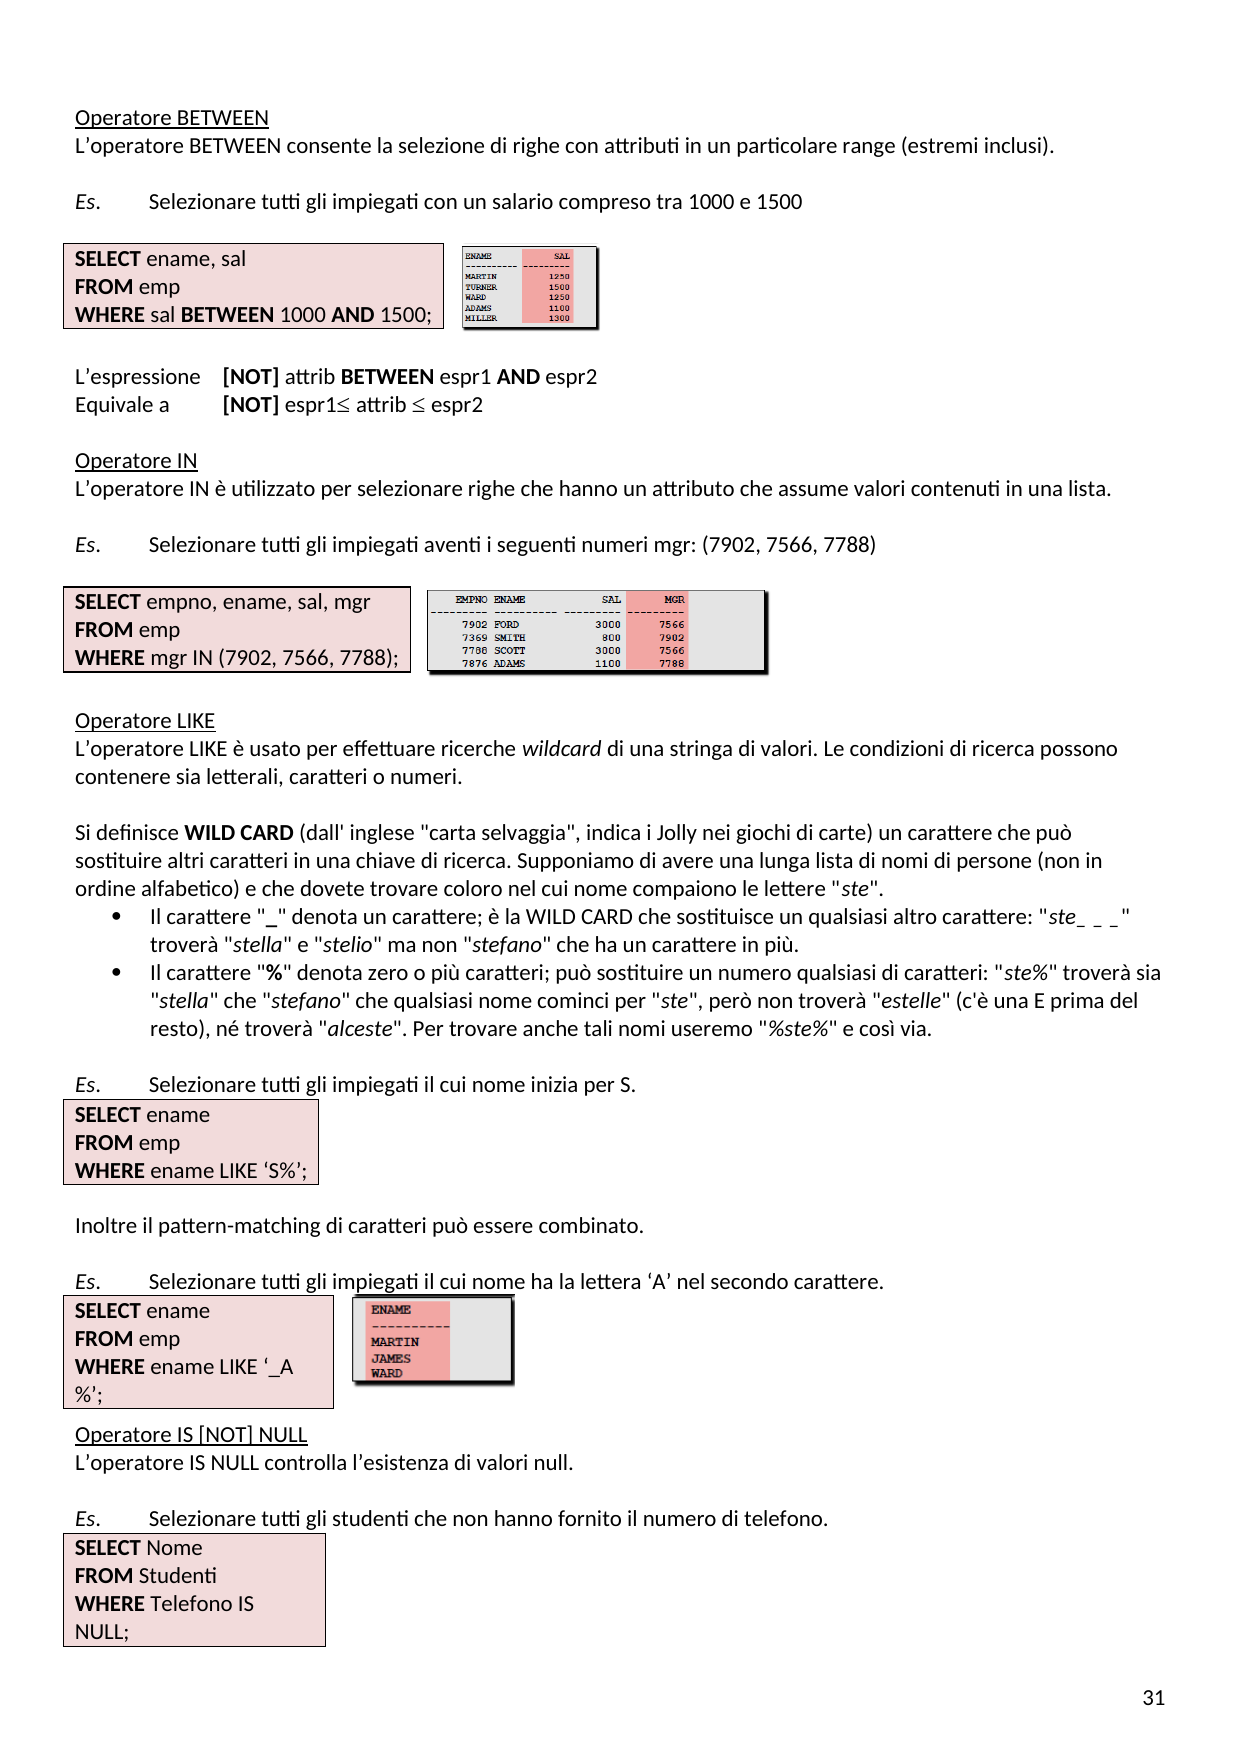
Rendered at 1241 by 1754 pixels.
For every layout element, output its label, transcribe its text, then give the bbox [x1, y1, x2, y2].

table_header SELECT ename FROM emp WHERE ename LIKE ‘S%’; [64, 1100, 318, 1184]
text L’operatore BETWEEN consente la selezione di righe con attributi in un particolare range (estremi inclusi). [75, 131, 1165, 159]
table_header SELECT Nome FROM Studenti WHERE Telefono IS NULL; [64, 1534, 325, 1646]
table_header SELECT empno, ename, sal, mgr FROM emp WHERE mgr IN (7902, 7566, 7788); [64, 588, 410, 671]
text Es. Selezionare tutti gli impiegati il cui nome inizia per S. [75, 1071, 1165, 1099]
picture [425, 586, 773, 679]
list Il carattere "%" denota zero o più caratteri; può sostituire un numero qualsiasi di caratteri: "ste%" troverà sia "stella" che "stefano" che qualsiasi nome cominci per "ste", però non troverà "estelle" (c'è una E prima del resto), né troverà "alceste". Per trovare anche tali nomi useremo "%ste%" e così via. [112, 958, 1165, 1043]
text Operatore LIKE [75, 706, 1165, 734]
text Es. Selezionare tutti gli impiegati con un salario compreso tra 1000 e 1500 [75, 187, 1165, 215]
text Equivale a [NOT] espr1 attrib espr2 [75, 390, 1165, 418]
text Si definisce WILD CARD (dall' inglese "carta selvaggia", indica i Jolly nei giochi di carte) un carattere che può sostituire altri caratteri in una chiave di ricerca. Supponiamo di avere una lunga lista di nomi di persone (non in ordine alfabetico) e che dovete trovare coloro nel cui nome compaiono le lettere "ste". [75, 818, 1165, 902]
table_header SELECT ename, sal FROM emp WHERE sal BETWEEN 1000 AND 1500; [64, 244, 443, 328]
text Es. Selezionare tutti gli impiegati aventi i seguenti numeri mgr: (7902, 7566, 7788) [75, 530, 1165, 558]
text Inoltre il pattern-matching di caratteri può essere combinato. [75, 1211, 1165, 1239]
text L’operatore IN è utilizzato per selezionare righe che hanno un attributo che assume valori contenuti in una lista. [75, 474, 1165, 502]
text L’espressione [NOT] attrib BETWEEN espr1 AND espr2 [75, 362, 1165, 390]
text L’operatore IS NULL controlla l’esistenza di valori null. [75, 1448, 1165, 1476]
picture [458, 243, 601, 334]
text Es. Selezionare tutti gli impiegati il cui nome ha la lettera ‘A’ nel secondo carattere. [75, 1267, 1165, 1295]
text Operatore IS [NOT] NULL [75, 1420, 1165, 1448]
text Es. Selezionare tutti gli studenti che non hanno fornito il numero di telefono. [75, 1504, 1165, 1532]
picture [347, 1294, 515, 1393]
text Operatore BETWEEN [75, 103, 1165, 131]
list Il carattere "_" denota un carattere; è la WILD CARD che sostituisce un qualsiasi altro carattere: "ste_ _ _" troverà "stella" e "stelio" ma non "stefano" che ha un carattere in più. [112, 902, 1165, 958]
text Operatore IN [75, 446, 1165, 474]
table_header SELECT ename FROM emp WHERE ename LIKE ‘_A%’; [64, 1296, 333, 1408]
text L’operatore LIKE è usato per effettuare ricerche wildcard di una stringa di valori. Le condizioni di ricerca possono contenere sia letterali, caratteri o numeri. [75, 734, 1165, 790]
